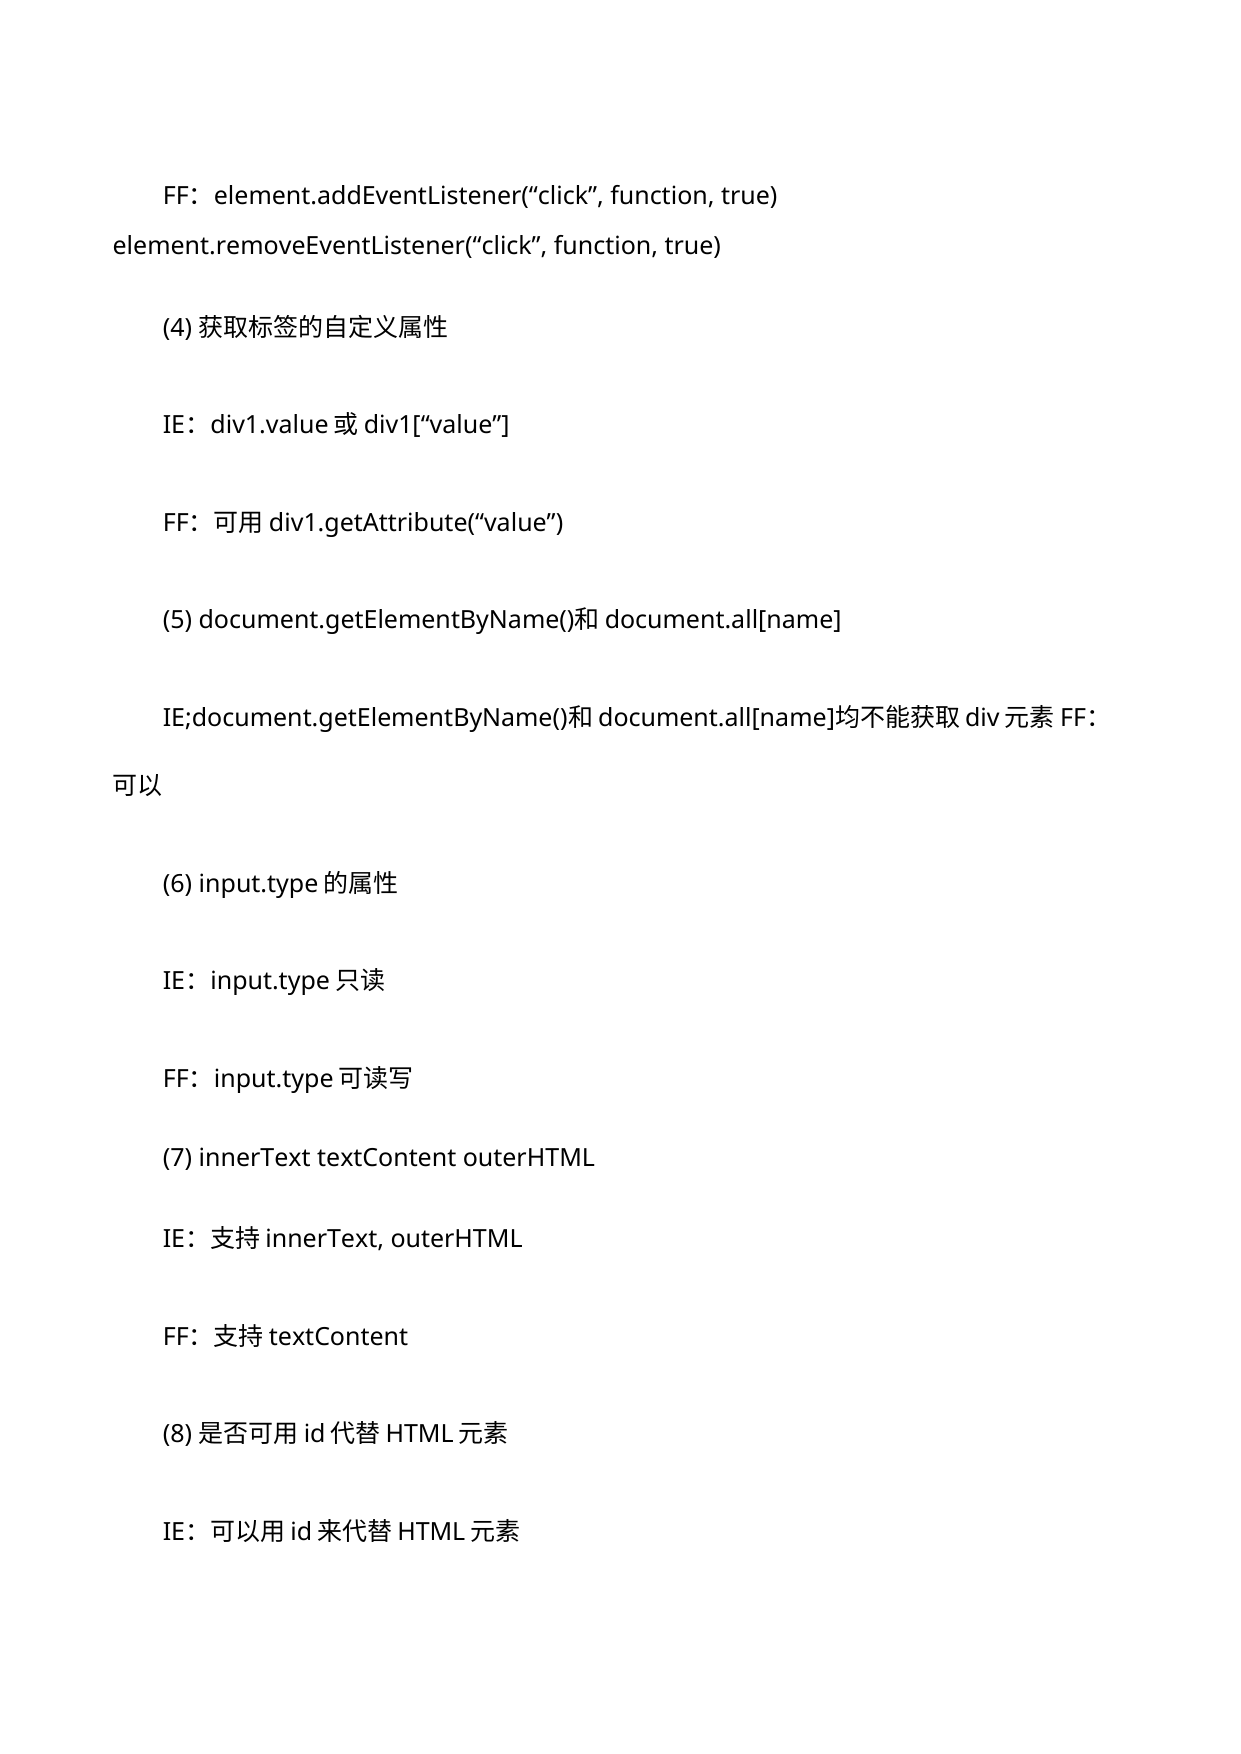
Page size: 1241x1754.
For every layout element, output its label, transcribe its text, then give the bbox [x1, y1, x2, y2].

text (7) innerText textContent outerHTML [112, 1139, 1128, 1174]
text FF：可用div1.getAttribute(“value”) [112, 486, 1128, 554]
text (5) document.getElementByName()和document.all[name] [112, 584, 1128, 652]
text FF：input.type可读写 [112, 1042, 1128, 1110]
text (4) 获取标签的自定义属性 [112, 291, 1128, 359]
text IE：div1.value或div1[“value”] [112, 389, 1128, 457]
text (8) 是否可用id代替HTML元素 [112, 1398, 1128, 1466]
text FF：element.addEventListener(“click”, function, true) element.removeEventListener(“click”, function, true) [112, 159, 1128, 262]
text IE：支持innerText, outerHTML [112, 1203, 1128, 1271]
text IE;document.getElementByName()和document.all[name]均不能获取div元素 FF：可以 [112, 681, 1128, 818]
text (6) input.type的属性 [112, 847, 1128, 915]
text FF：支持textContent [112, 1300, 1128, 1369]
text IE：可以用id来代替HTML元素 [112, 1495, 1128, 1564]
text IE：input.type只读 [112, 944, 1128, 1013]
